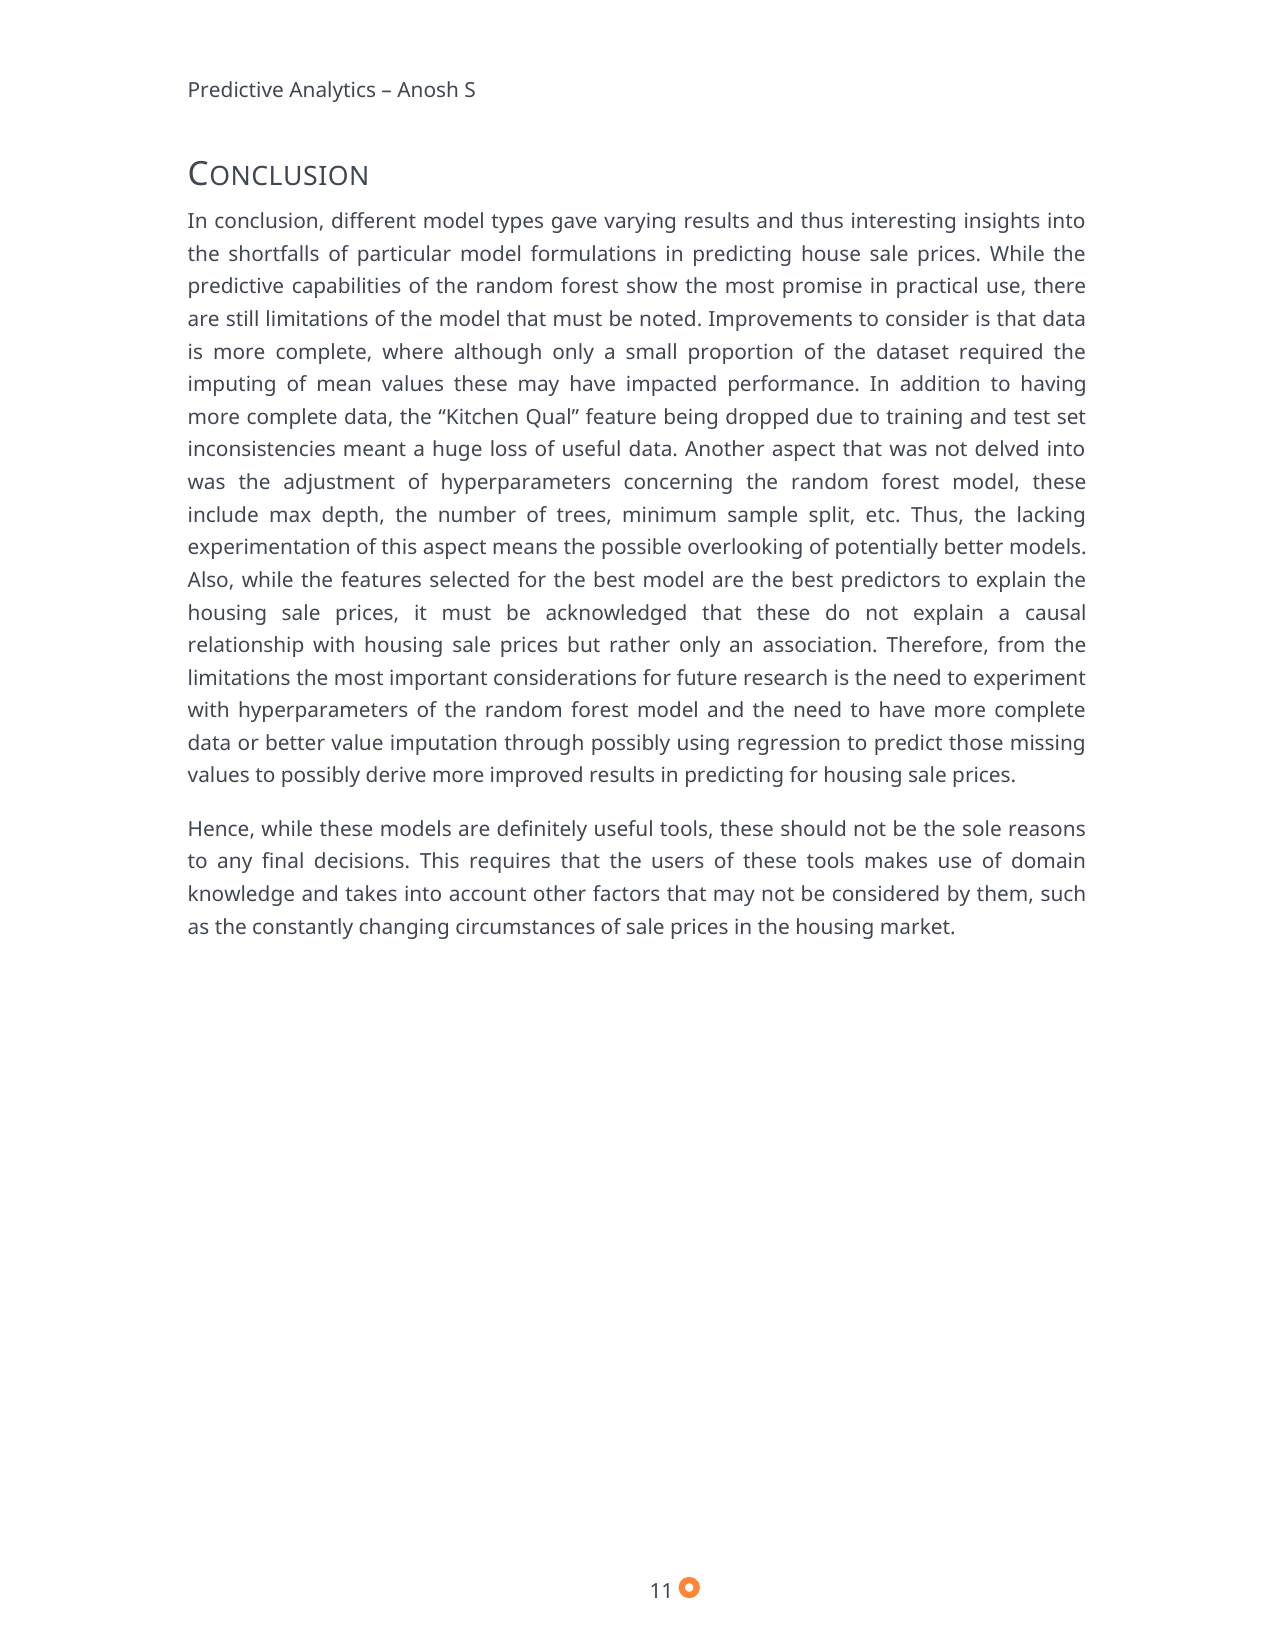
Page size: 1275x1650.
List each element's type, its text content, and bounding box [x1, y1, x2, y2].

text In conclusion, different model types gave varying results and thus interesting insights into the shortfalls of particular model formulations in predicting house sale prices. While the predictive capabilities of the random forest show the most promise in practical use, there are still limitations of the model that must be noted. Improvements to consider is that data is more complete, where although only a small proportion of the dataset required the imputing of mean values these may have impacted performance. In addition to having more complete data, the “Kitchen Qual” feature being dropped due to training and test set inconsistencies meant a huge loss of useful data. Another aspect that was not delved into was the adjustment of hyperparameters concerning the random forest model, these include max depth, the number of trees, minimum sample split, etc. Thus, the lacking experimentation of this aspect means the possible overlooking of potentially better models. Also, while the features selected for the best model are the best predictors to explain the housing sale prices, it must be acknowledged that these do not explain a causal relationship with housing sale prices but rather only an association. Therefore, from the limitations the most important considerations for future research is the need to experiment with hyperparameters of the random forest model and the need to have more complete data or better value imputation through possibly using regression to predict those missing values to possibly derive more improved results in predicting for housing sale prices. [187, 206, 1087, 789]
subtitle Conclusion [187, 150, 1087, 195]
text Hence, while these models are definitely useful tools, these should not be the sole reasons to any final decisions. This requires that the users of these tools makes use of domain knowledge and takes into account other factors that may not be considered by them, such as the constantly changing circumstances of sale prices in the housing market. [187, 814, 1087, 940]
